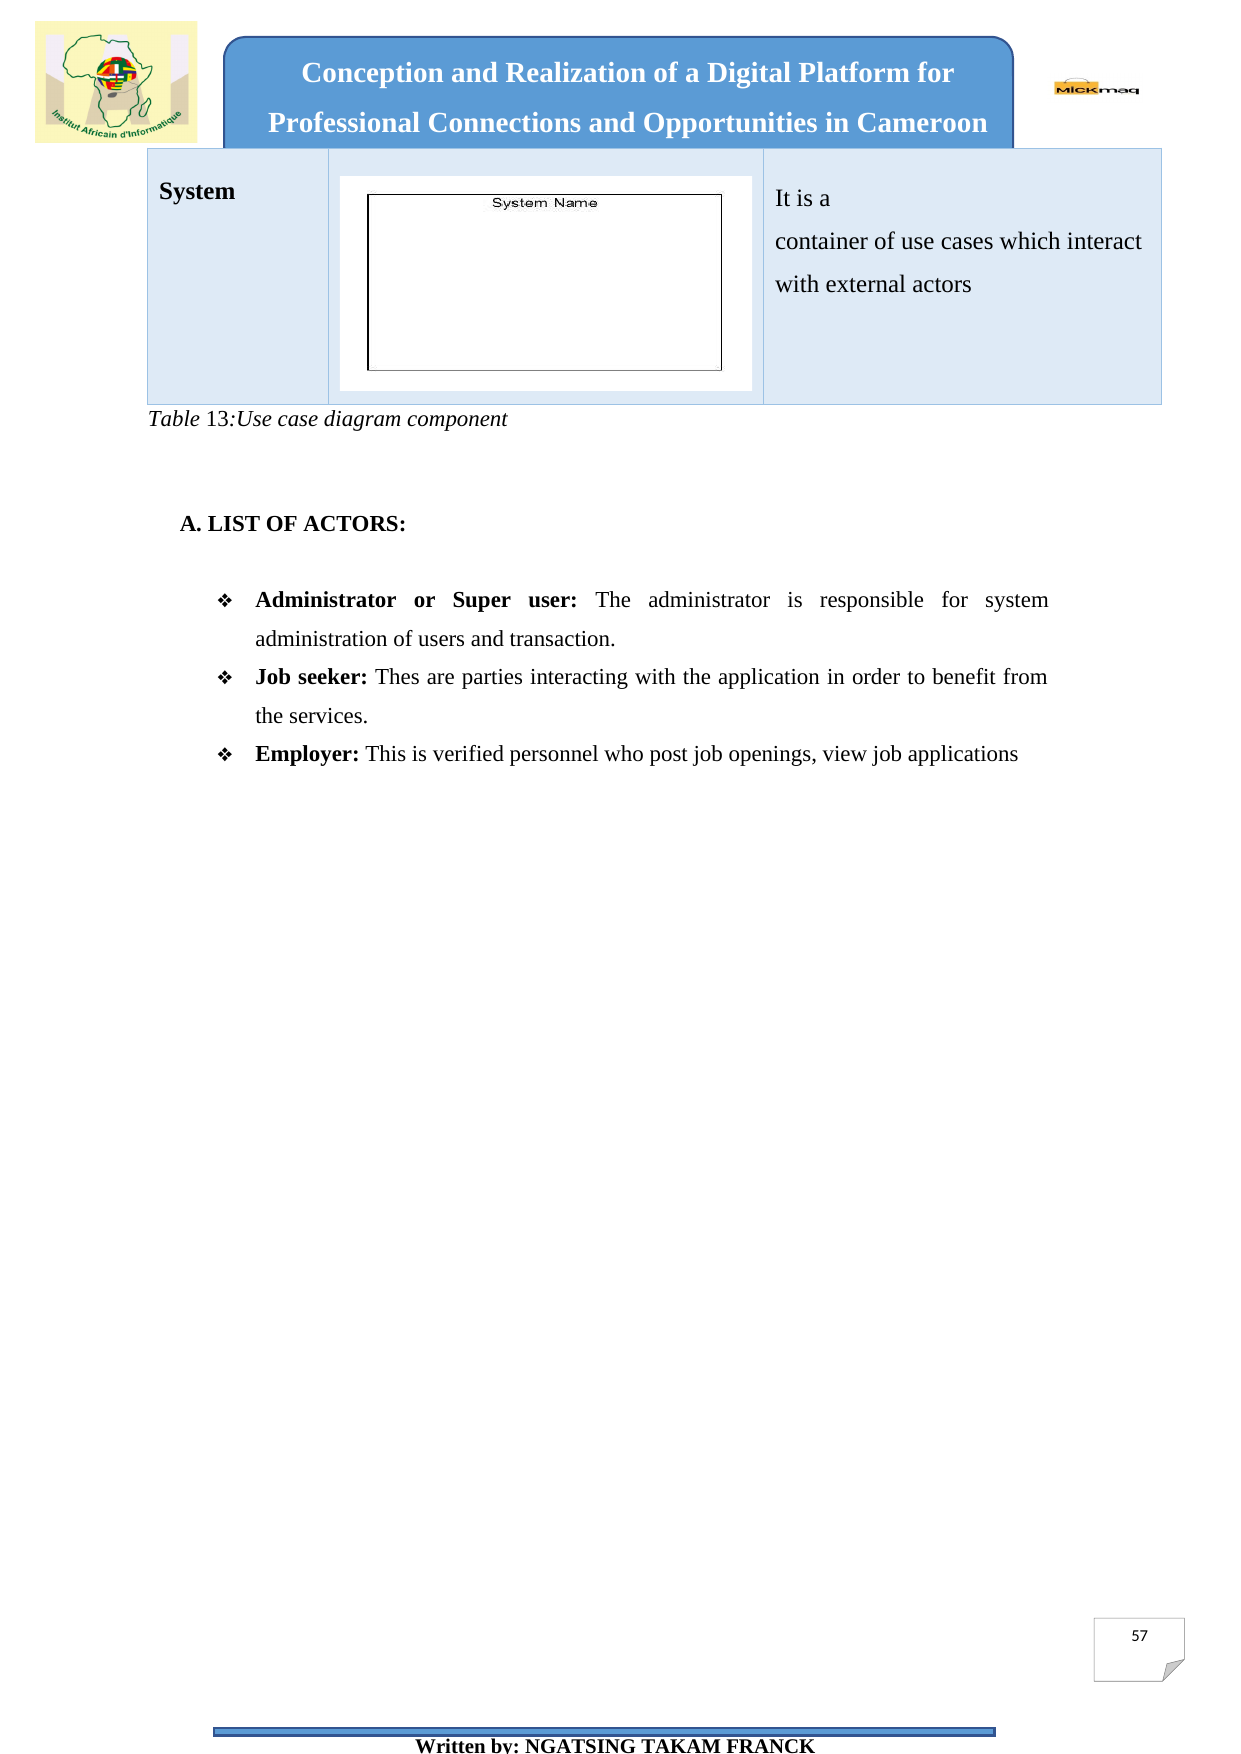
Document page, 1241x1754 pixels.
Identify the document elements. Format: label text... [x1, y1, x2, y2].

picture [339, 176, 753, 391]
table_cell System [148, 149, 328, 404]
text A. LIST OF ACTORS: [179, 510, 1093, 537]
picture [1047, 73, 1143, 103]
list Employer: This is verified personnel who post job openings, view job applications [218, 740, 1050, 767]
picture [35, 21, 198, 143]
table_cell [329, 149, 763, 404]
list Job seeker: Thes are parties interacting with the application in order to benefit from the services. [218, 663, 1050, 728]
table_cell It is a container of use cases which interact with external actors [764, 149, 1161, 404]
text Table 13:Use case diagram component [148, 405, 1093, 432]
list Administrator or Super user: The administrator is responsible for system administration of users and transaction. [218, 586, 1050, 651]
